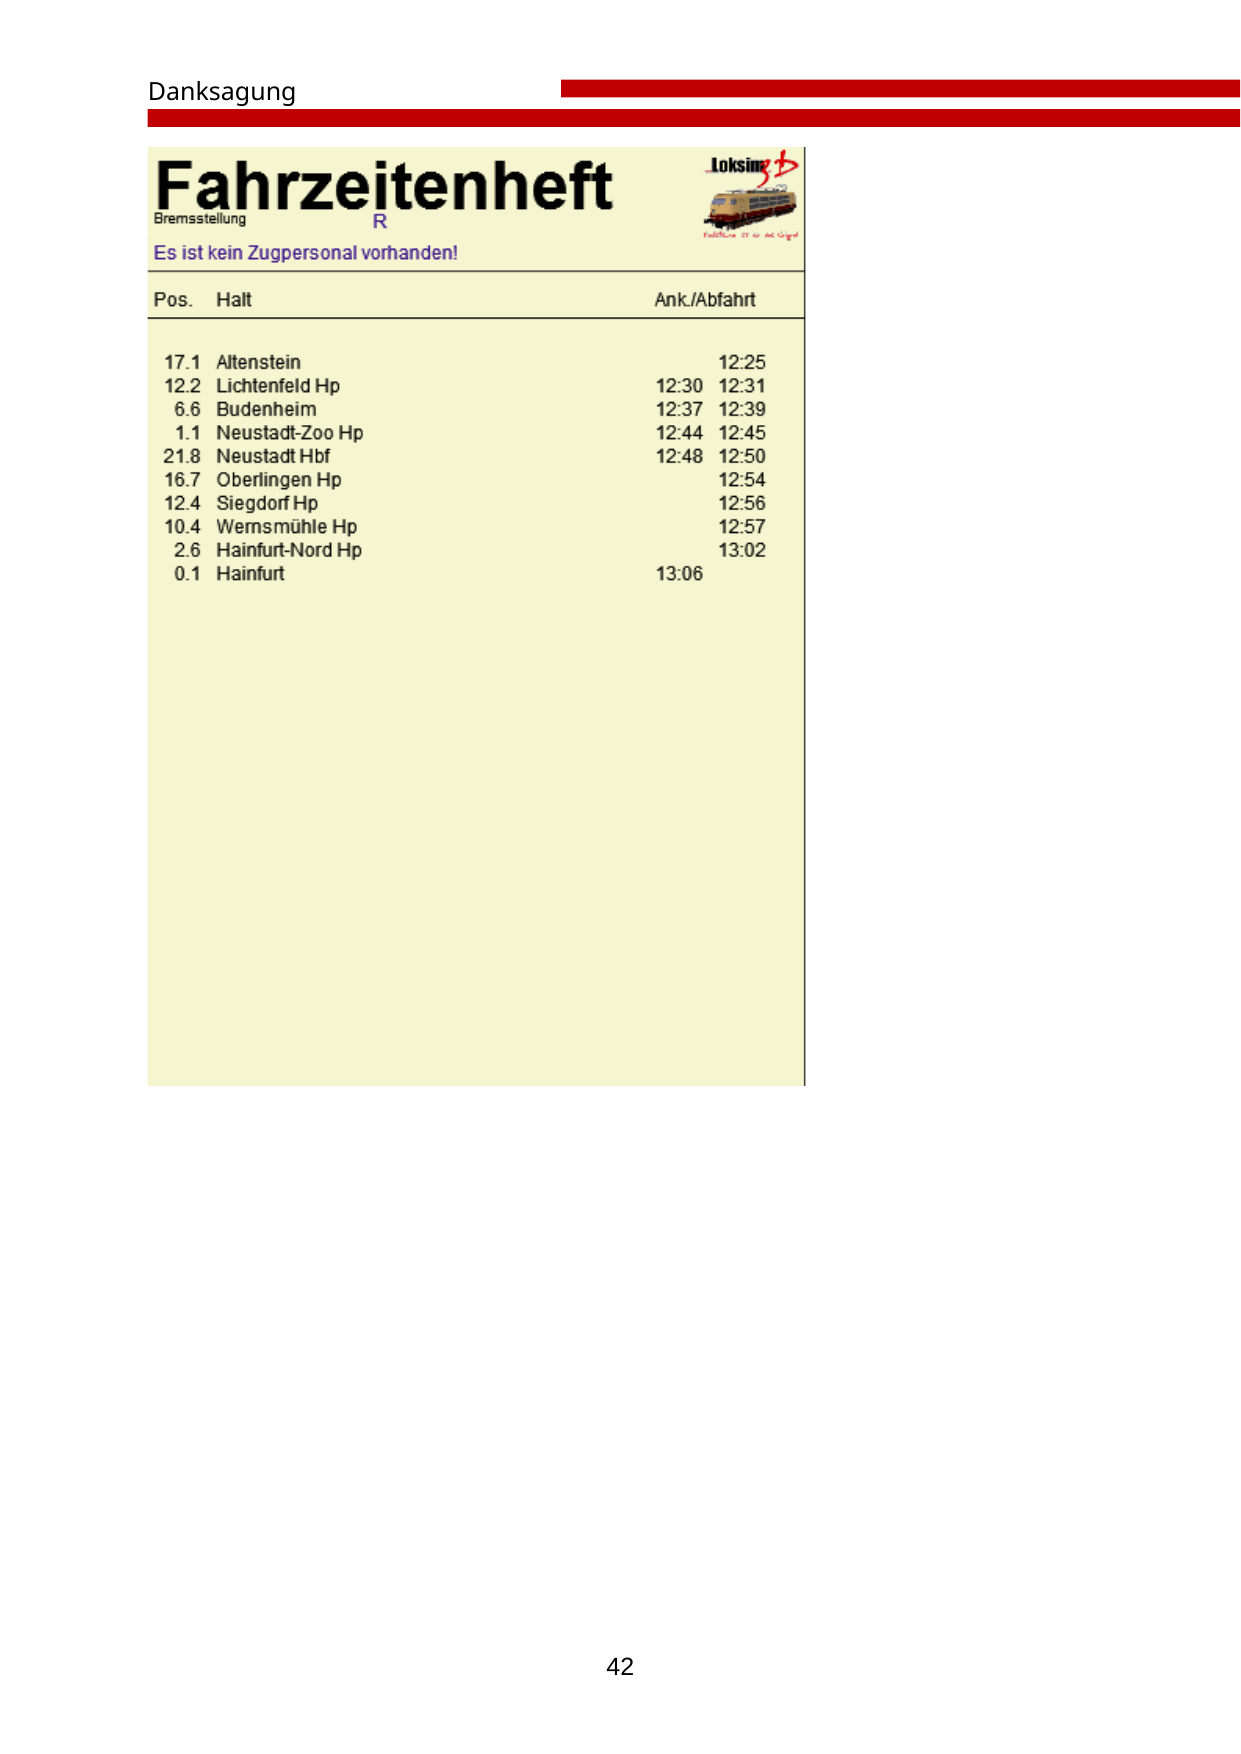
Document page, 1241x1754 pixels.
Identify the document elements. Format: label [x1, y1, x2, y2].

picture [147, 147, 806, 1086]
